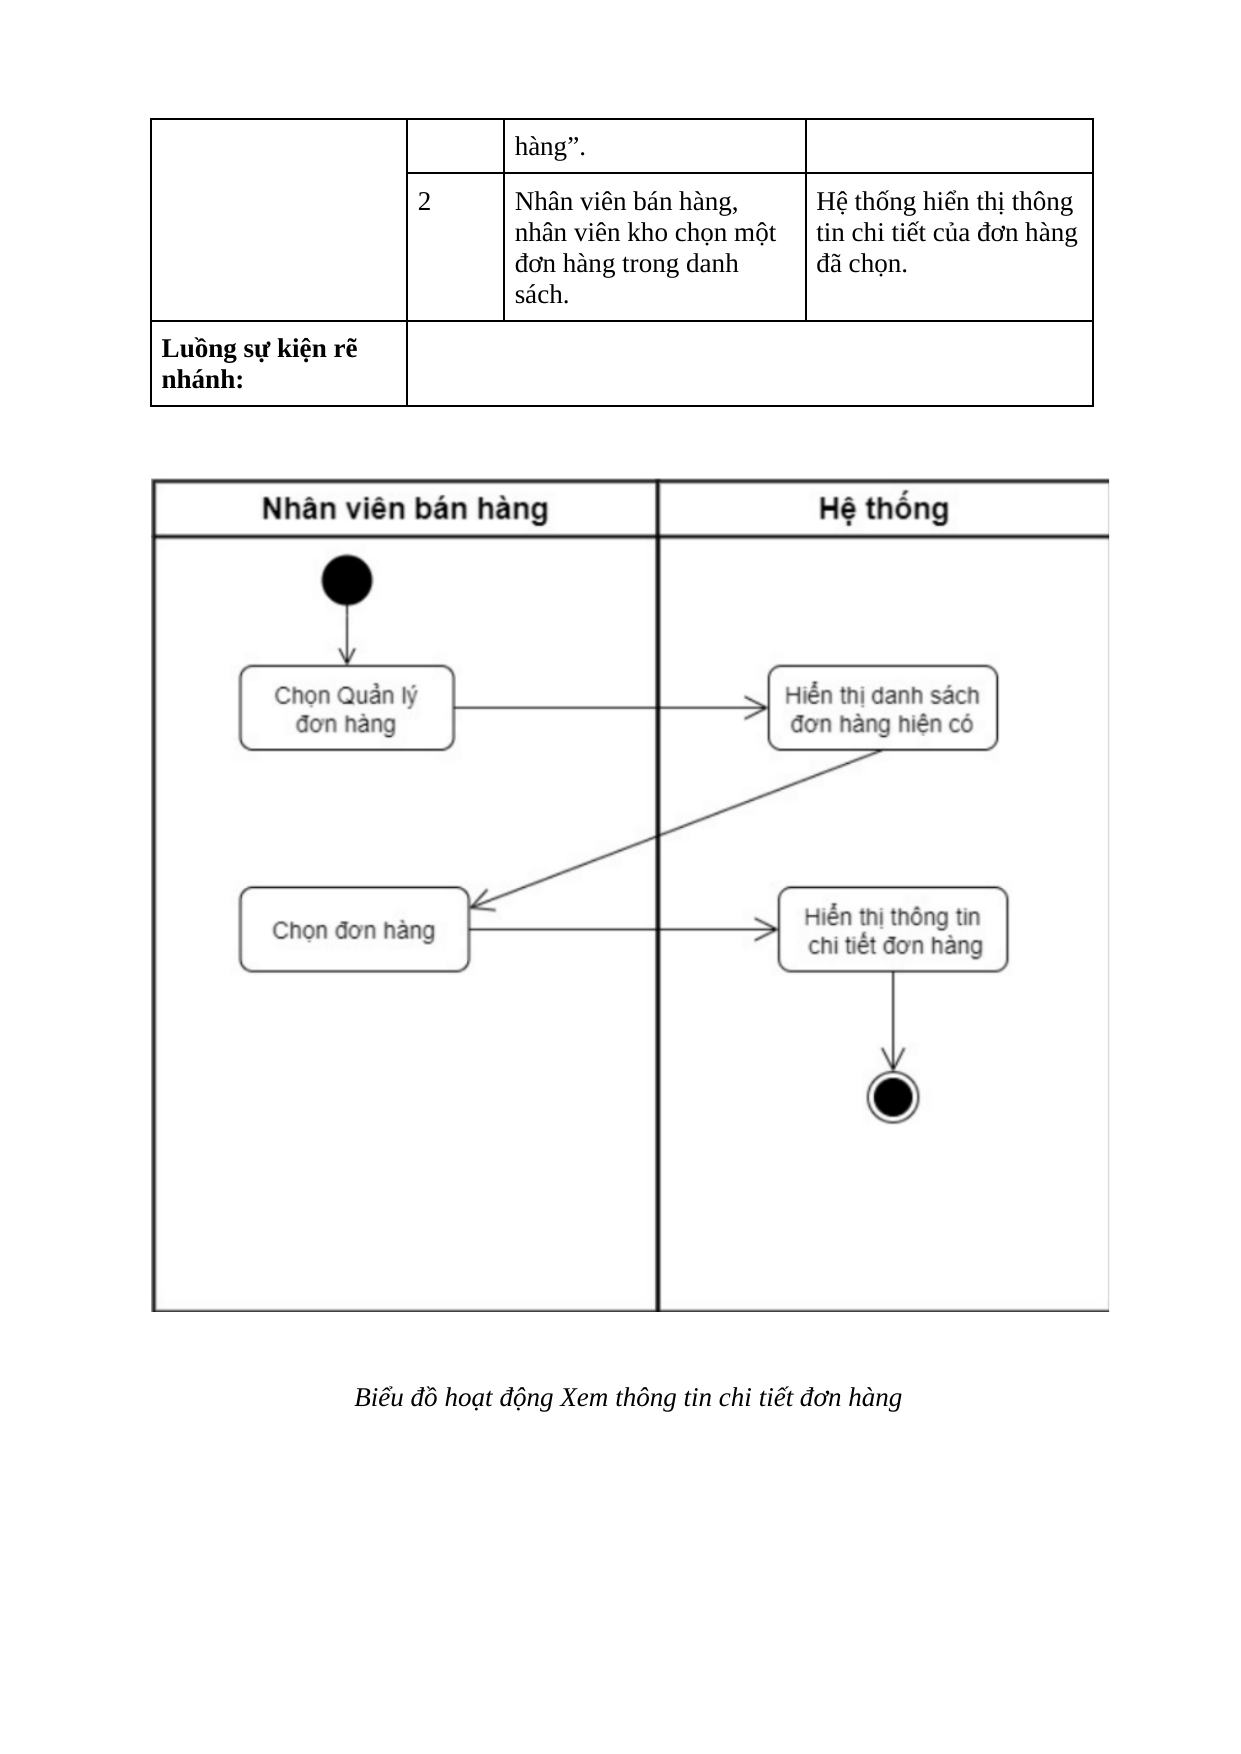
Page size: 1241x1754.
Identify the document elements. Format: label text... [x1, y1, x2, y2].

table_cell 2 [408, 174, 503, 319]
table_cell [408, 322, 1092, 405]
table_cell Luồng sự kiện rẽ nhánh: [152, 322, 406, 405]
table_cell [505, 120, 805, 172]
table_cell 1 [408, 120, 503, 172]
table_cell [807, 120, 1092, 172]
table_cell Nhân viên bán hàng, nhân viên kho chọn một đơn hàng trong danh sách. [505, 174, 805, 319]
text Biểu đồ hoạt động Xem thông tin chi tiết đơn hàng [150, 1381, 1109, 1412]
table_cell Hệ thống hiển thị thông tin chi tiết của đơn hàng đã chọn. [807, 174, 1092, 319]
picture [150, 478, 1110, 1312]
